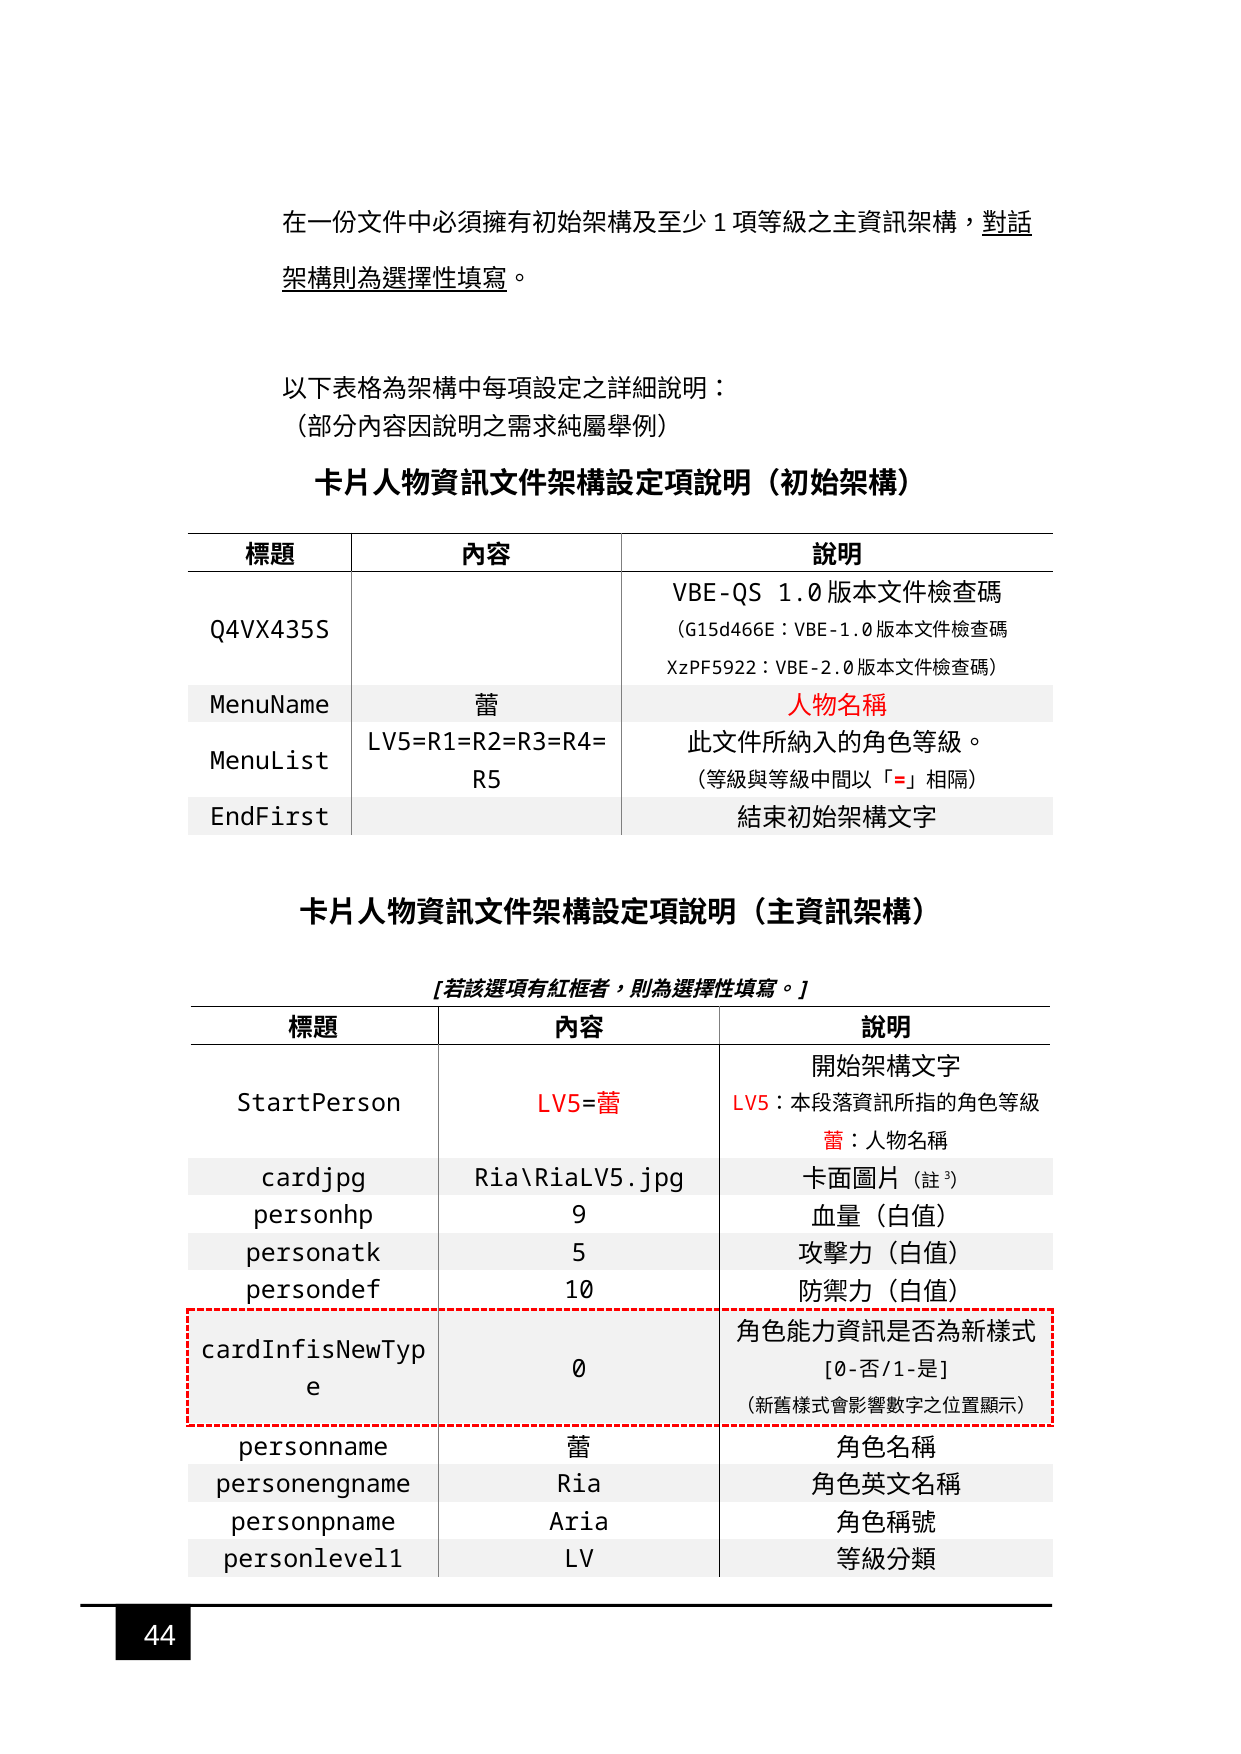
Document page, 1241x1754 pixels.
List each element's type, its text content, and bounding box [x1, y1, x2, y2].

table_cell 等級分類 （例：LV、R） [720, 1539, 1053, 1577]
table_cell Ria\RiaLV5.jpg [439, 1158, 719, 1195]
table_cell 5 [439, 1233, 719, 1270]
table_cell 攻擊力（白值） [720, 1233, 1053, 1270]
table_cell cardjpg [188, 1158, 438, 1195]
table_cell 蕾 [439, 1424, 719, 1464]
table_cell 防禦力（白值） [720, 1270, 1053, 1308]
table_cell MenuName [188, 685, 351, 722]
table_header 卡片人物資訊文件架構設定項說明（主資訊架構） [若該選項有紅框者，則為選擇性填寫。] [188, 872, 1053, 1006]
table_cell MenuList [188, 722, 351, 797]
table_cell persondef [188, 1270, 438, 1308]
table_cell personname [188, 1424, 438, 1464]
table_cell 角色英文名稱 [720, 1464, 1053, 1502]
table_cell VBE-QS 1.0版本文件檢查碼 （G15d466E：VBE-1.0版本文件檢查碼 XzPF5922：VBE-2.0版本文件檢查碼） [622, 572, 1053, 685]
table_cell 內容 [352, 534, 621, 571]
table_cell personatk [188, 1233, 438, 1270]
table_cell cardInfisNewType [188, 1308, 438, 1423]
table_cell LV5=R1=R2=R3=R4=R5 [352, 722, 621, 797]
table_cell 角色名稱 [720, 1424, 1053, 1464]
table_cell Ria [439, 1464, 719, 1502]
table_cell 9 [439, 1195, 719, 1233]
table_header 卡片人物資訊文件架構設定項說明（初始架構） [188, 443, 1053, 533]
table_cell LV [439, 1539, 719, 1577]
table_cell Q4VX435S [188, 572, 351, 685]
table_cell 開始架構文字 LV5：本段落資訊所指的角色等級 蕾：人物名稱 [720, 1044, 1053, 1158]
table_cell Aria [439, 1502, 719, 1539]
table_cell 角色稱號 [720, 1502, 1053, 1539]
table_cell personengname [188, 1464, 438, 1502]
table_cell personhp [188, 1195, 438, 1233]
table_cell 角色能力資訊是否為新樣式 [0-否/1-是] （新舊樣式會影響數字之位置顯示） [720, 1308, 1053, 1423]
table_cell 人物名稱 [622, 685, 1053, 722]
table_cell [352, 572, 621, 685]
table_cell 蕾 [352, 685, 621, 722]
table_cell 說明 [720, 1006, 1053, 1044]
table_cell EndFirst [188, 797, 351, 835]
table_cell personlevel1 [188, 1539, 438, 1577]
table_cell 內容 [439, 1007, 719, 1044]
table_cell 標題 [188, 1006, 438, 1044]
table_cell 說明 [622, 534, 1053, 571]
table_cell 此文件所納入的角色等級。 （等級與等級中間以「=」相隔） [622, 722, 1053, 797]
table_cell 10 [439, 1270, 719, 1308]
table_cell StartPerson [188, 1044, 438, 1158]
table_cell 標題 [188, 534, 351, 571]
table_cell 0 [439, 1308, 719, 1423]
table_cell personpname [188, 1502, 438, 1539]
table_cell 卡面圖片（註3） [720, 1158, 1053, 1195]
table_cell [352, 797, 621, 835]
list 在一份文件中必須擁有初始架構及至少1項等級之主資訊架構，對話架構則為選擇性填寫。 [282, 202, 1053, 296]
list 以下表格為架構中每項設定之詳細說明： （部分內容因說明之需求純屬舉例） [282, 368, 1053, 443]
table_cell LV5=蕾 [439, 1045, 719, 1158]
table_cell 血量（白值） [720, 1195, 1053, 1233]
table_cell 結束初始架構文字 [622, 797, 1053, 835]
